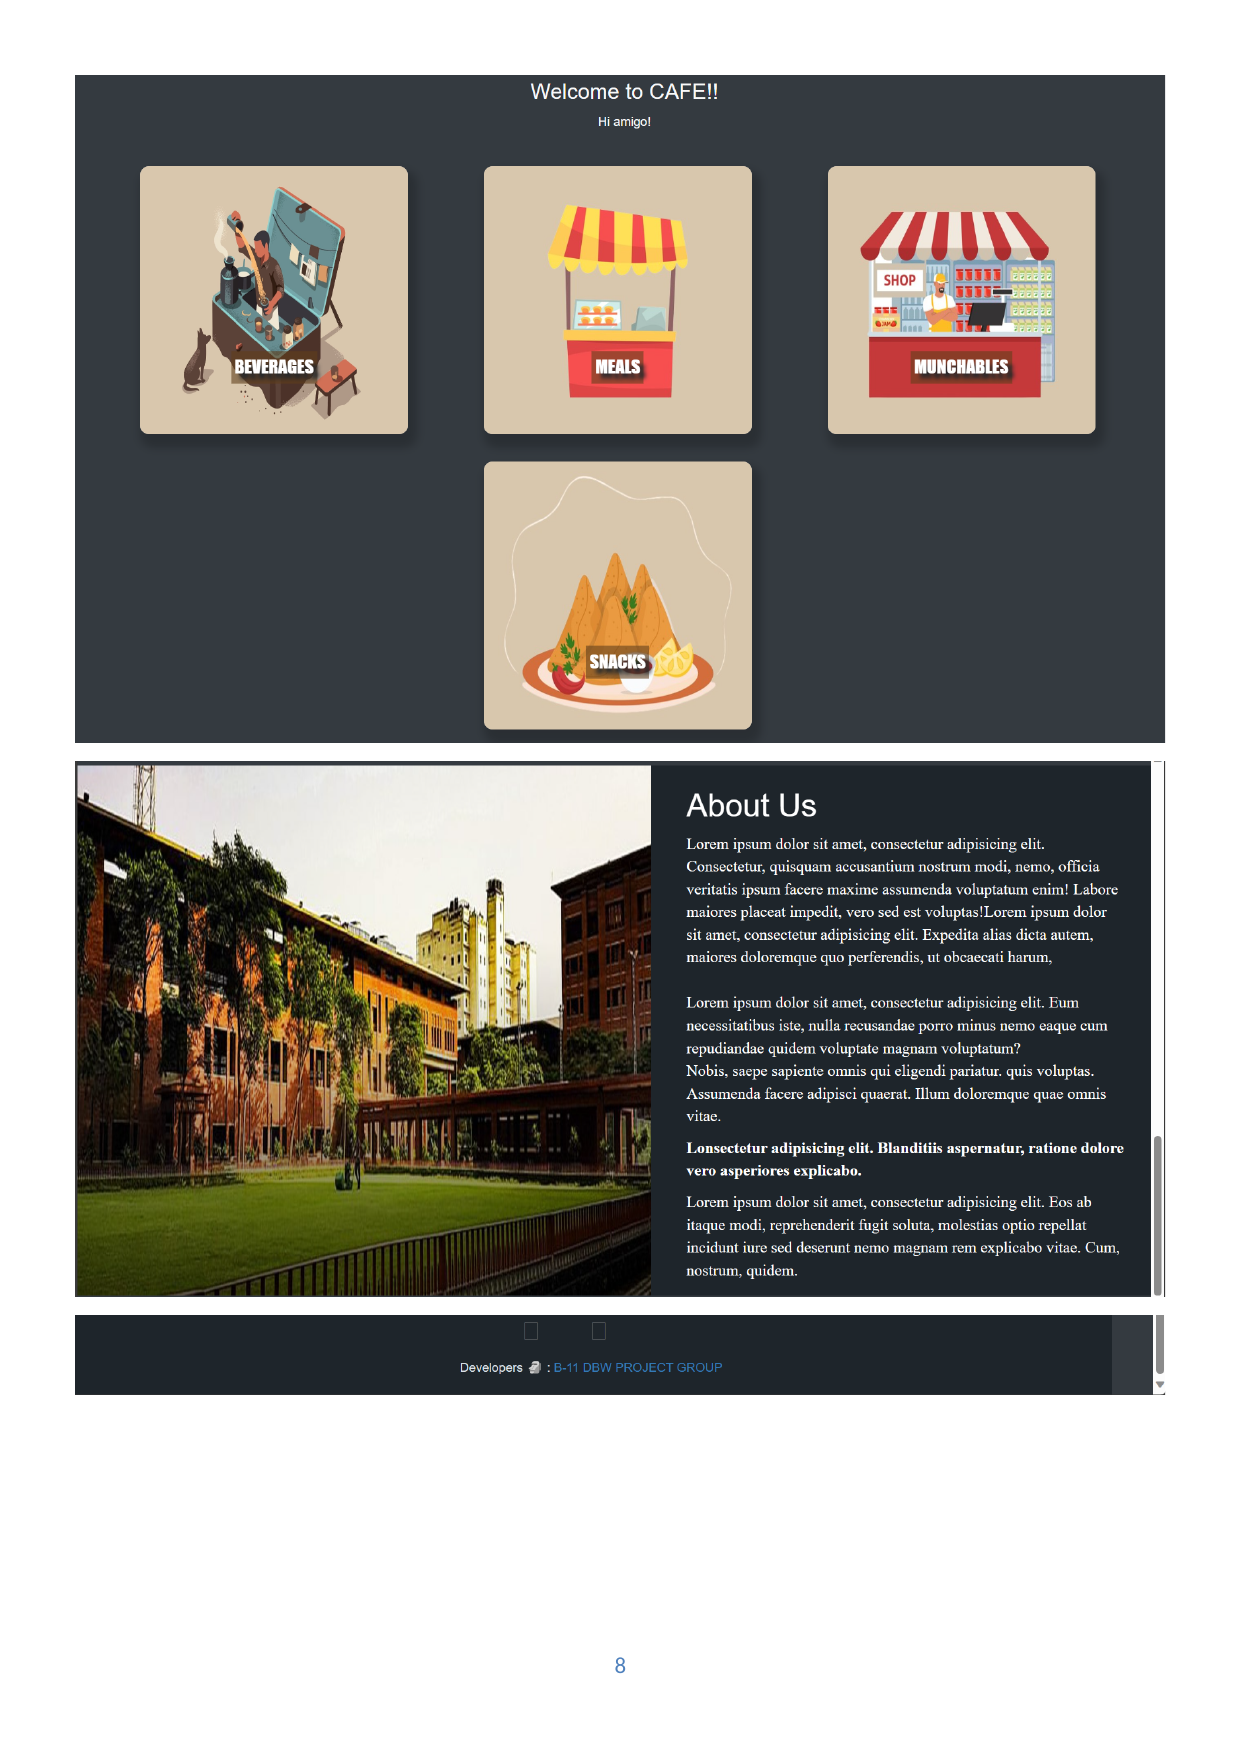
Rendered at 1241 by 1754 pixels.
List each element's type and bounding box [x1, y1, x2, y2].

picture [75, 761, 1166, 1297]
picture [75, 75, 1166, 743]
picture [75, 1315, 1166, 1395]
